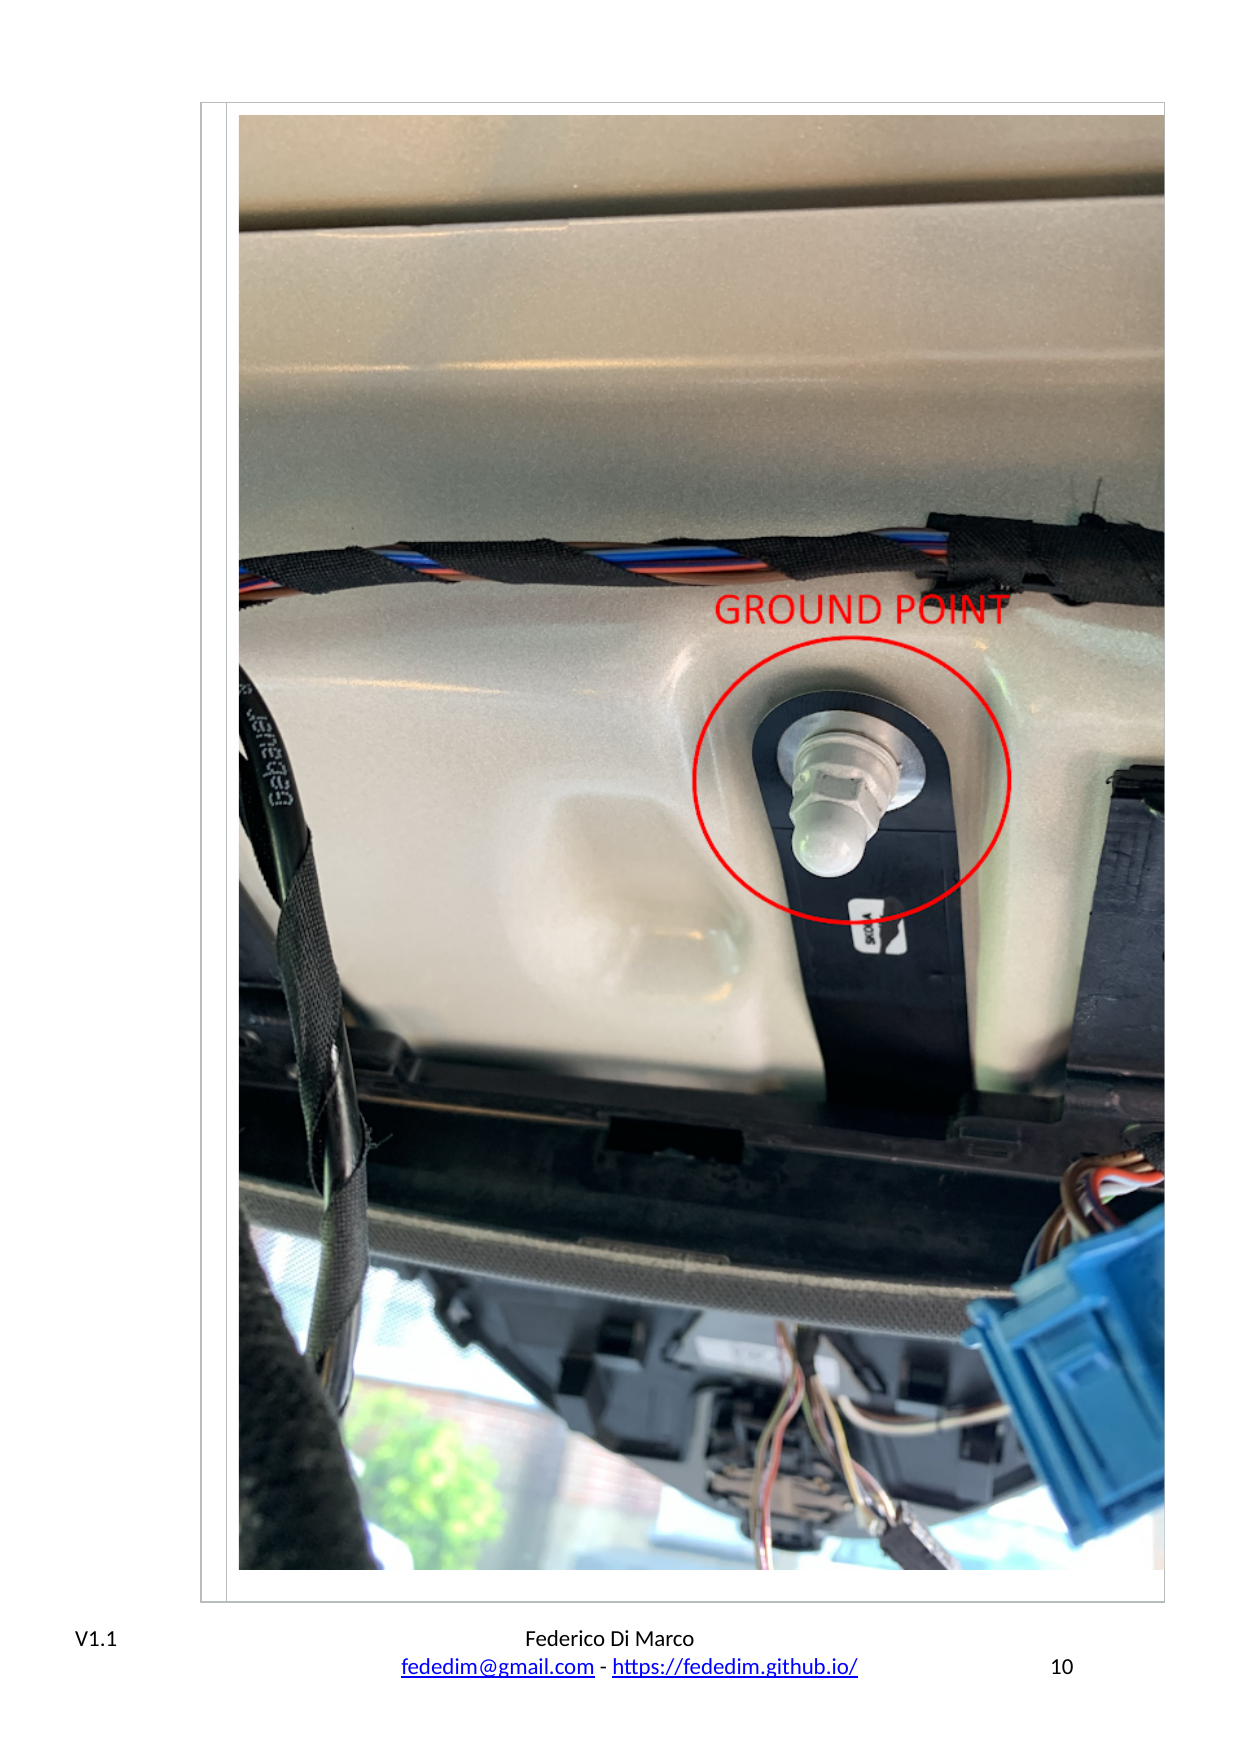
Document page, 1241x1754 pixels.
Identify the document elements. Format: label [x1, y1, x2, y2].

table_header [227, 103, 1164, 1601]
table_header [202, 103, 226, 1601]
picture [238, 115, 1165, 1570]
